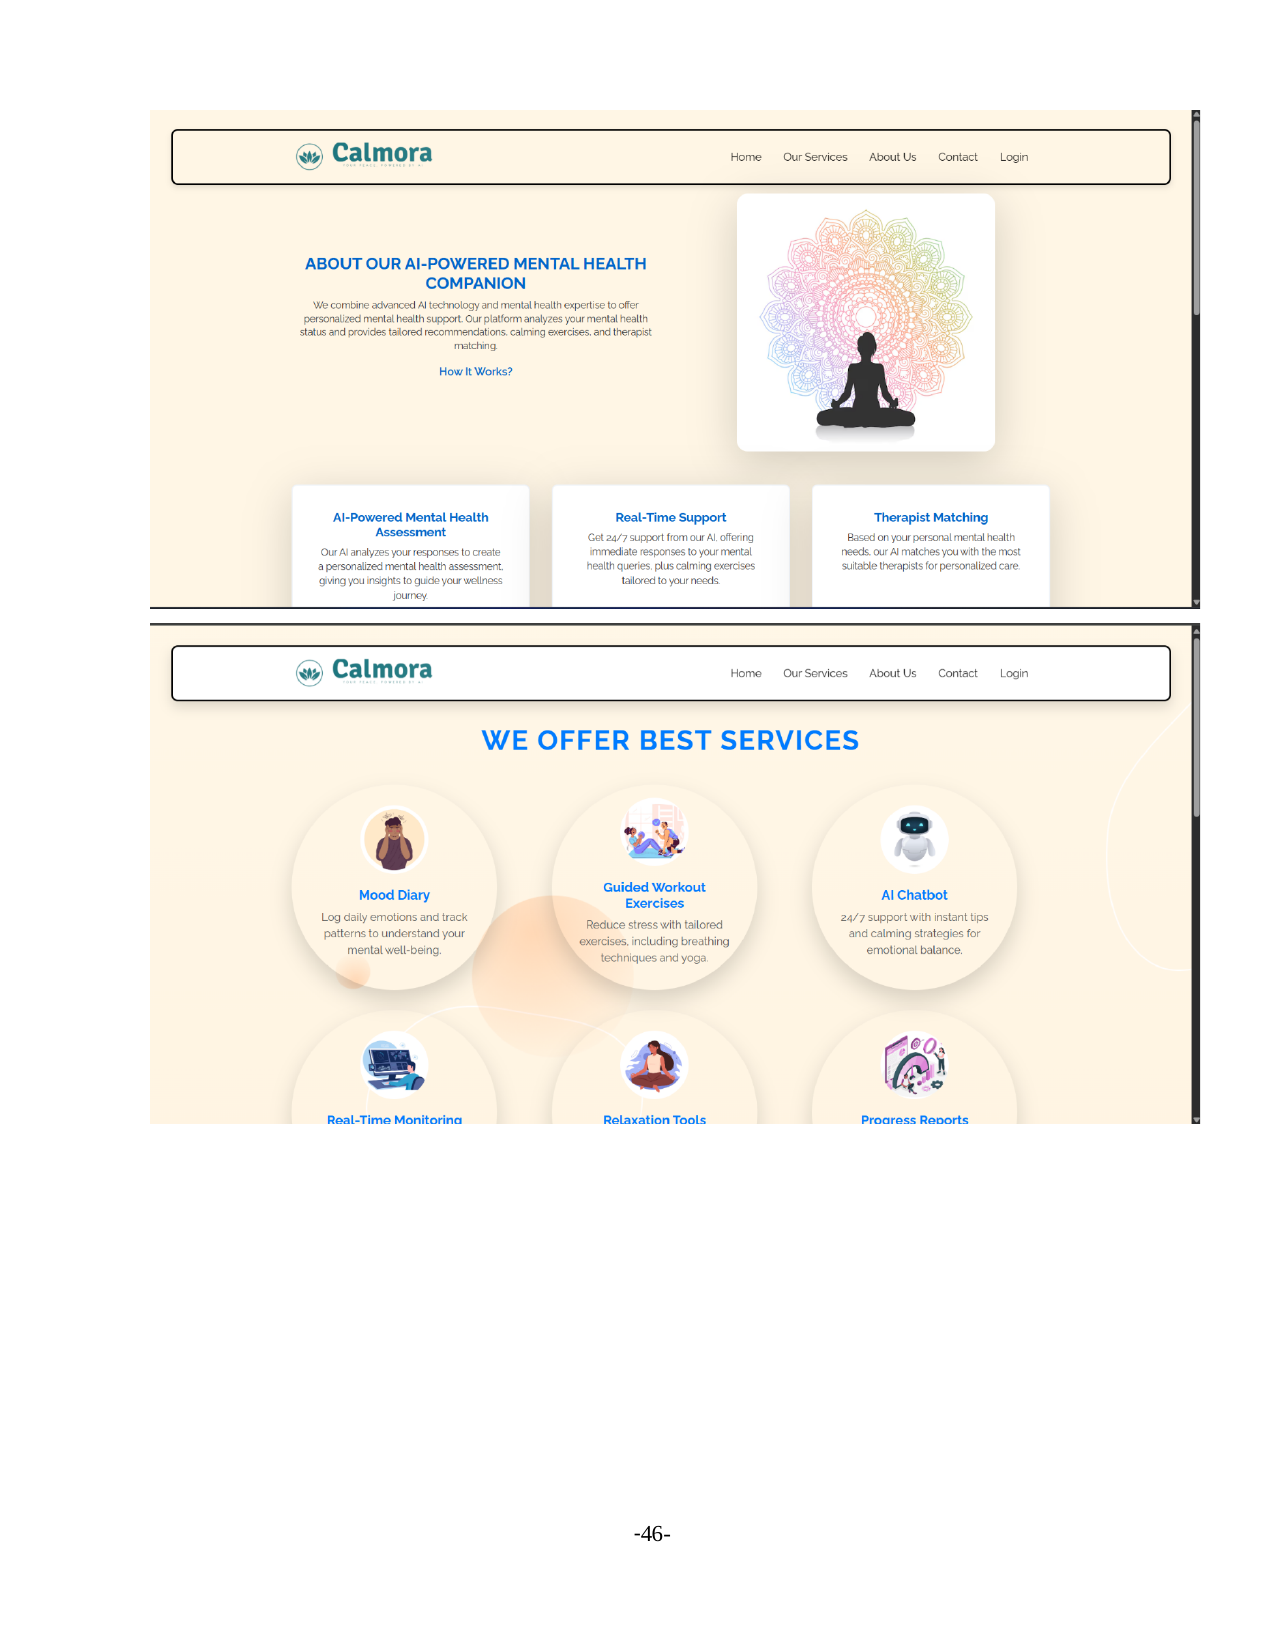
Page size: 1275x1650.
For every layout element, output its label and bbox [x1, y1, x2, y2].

picture [150, 110, 1200, 609]
picture [150, 623, 1200, 1124]
